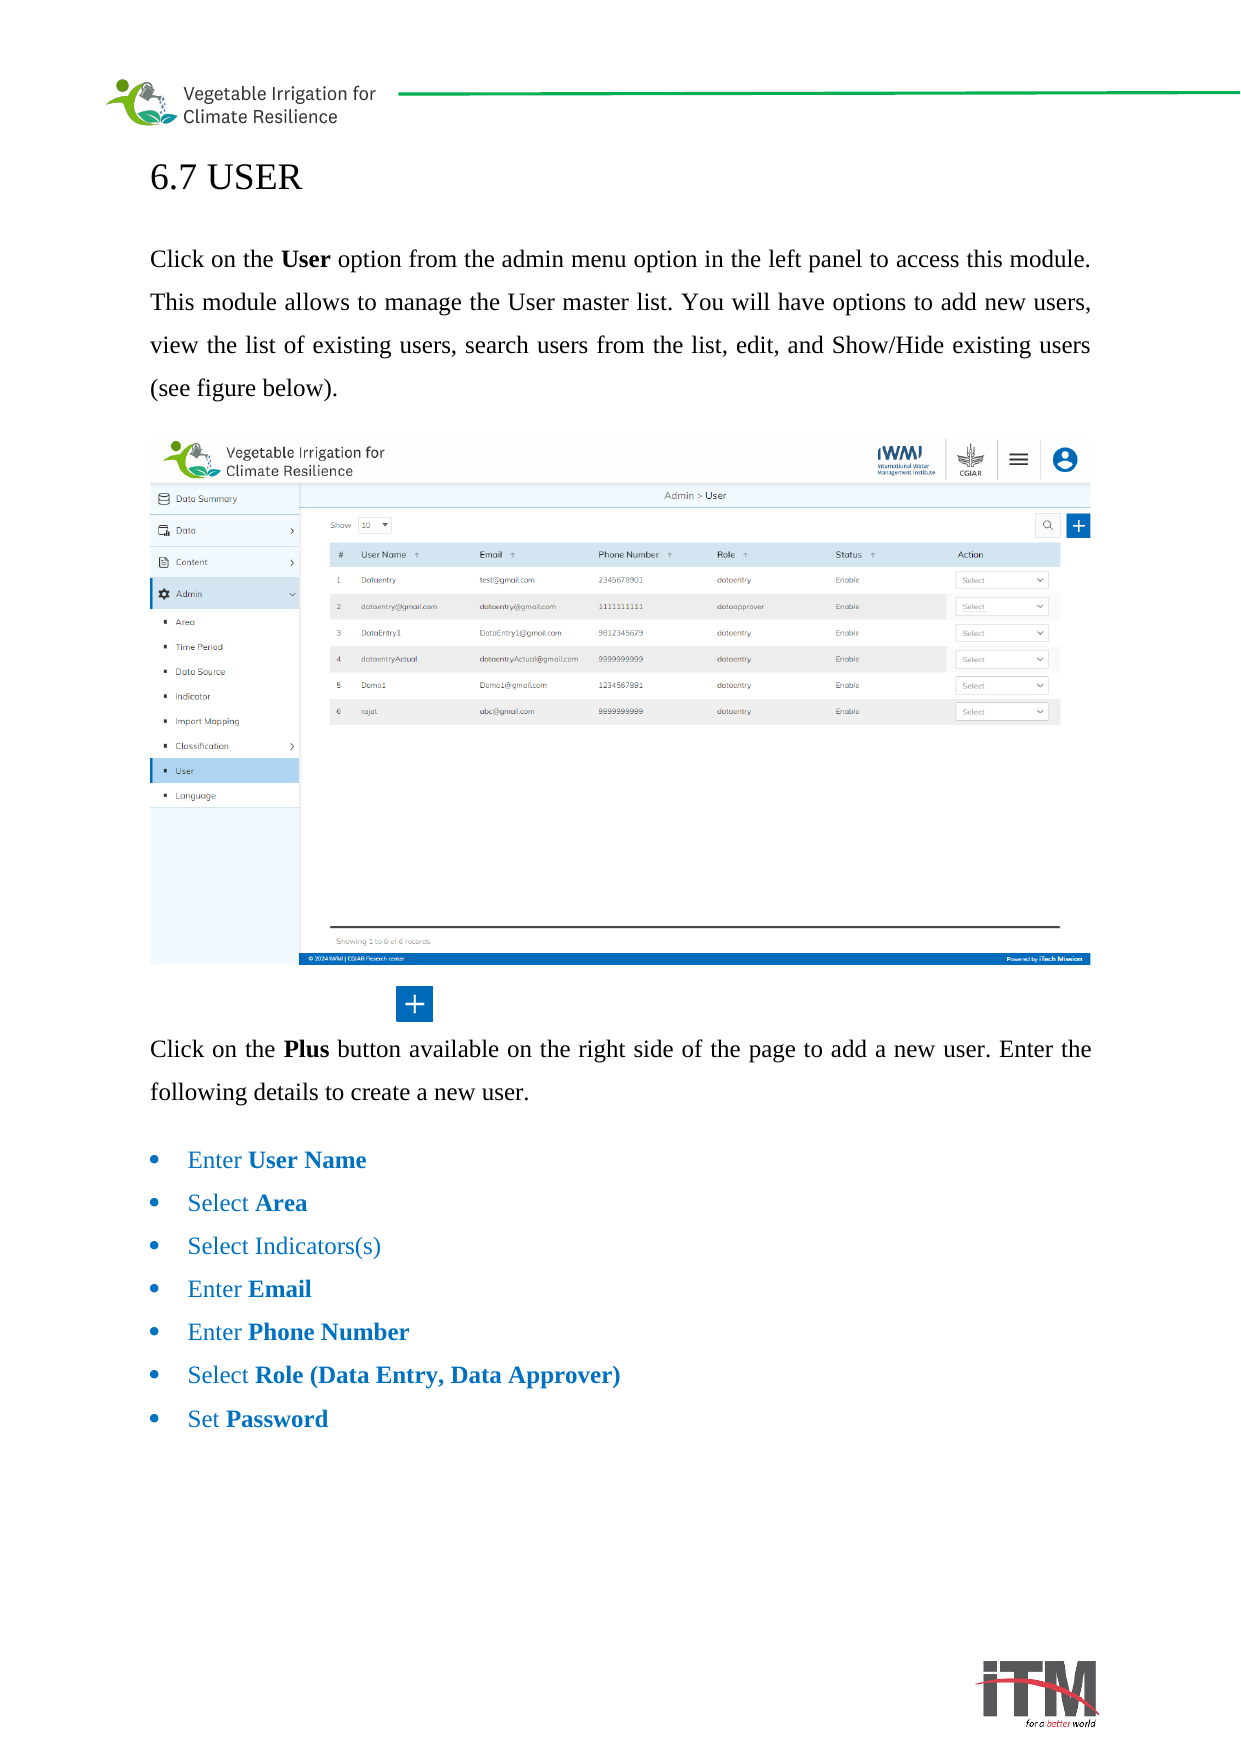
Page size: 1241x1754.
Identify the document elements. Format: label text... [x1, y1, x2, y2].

list Enter Email [150, 1274, 1093, 1303]
picture [975, 1661, 1100, 1729]
list Select Role (Data Entry, Data Approver) [150, 1361, 1093, 1389]
list USER [150, 154, 1093, 197]
list Enter User Name [150, 1145, 1093, 1174]
text Click on the User option from the admin menu option in the left panel to access this module. This module allows to manage the User master list. You will have options to add new users, view the list of existing users, search users from the list, edit, and Show/Hide existing users (see figure below). [150, 244, 1093, 402]
list Enter Phone Number [150, 1317, 1093, 1346]
list Select Indicators(s) [150, 1231, 1093, 1260]
picture [396, 986, 433, 1022]
picture [150, 437, 1091, 965]
list Set Password [150, 1404, 1093, 1432]
list Select Area [150, 1188, 1093, 1217]
picture [103, 76, 384, 129]
